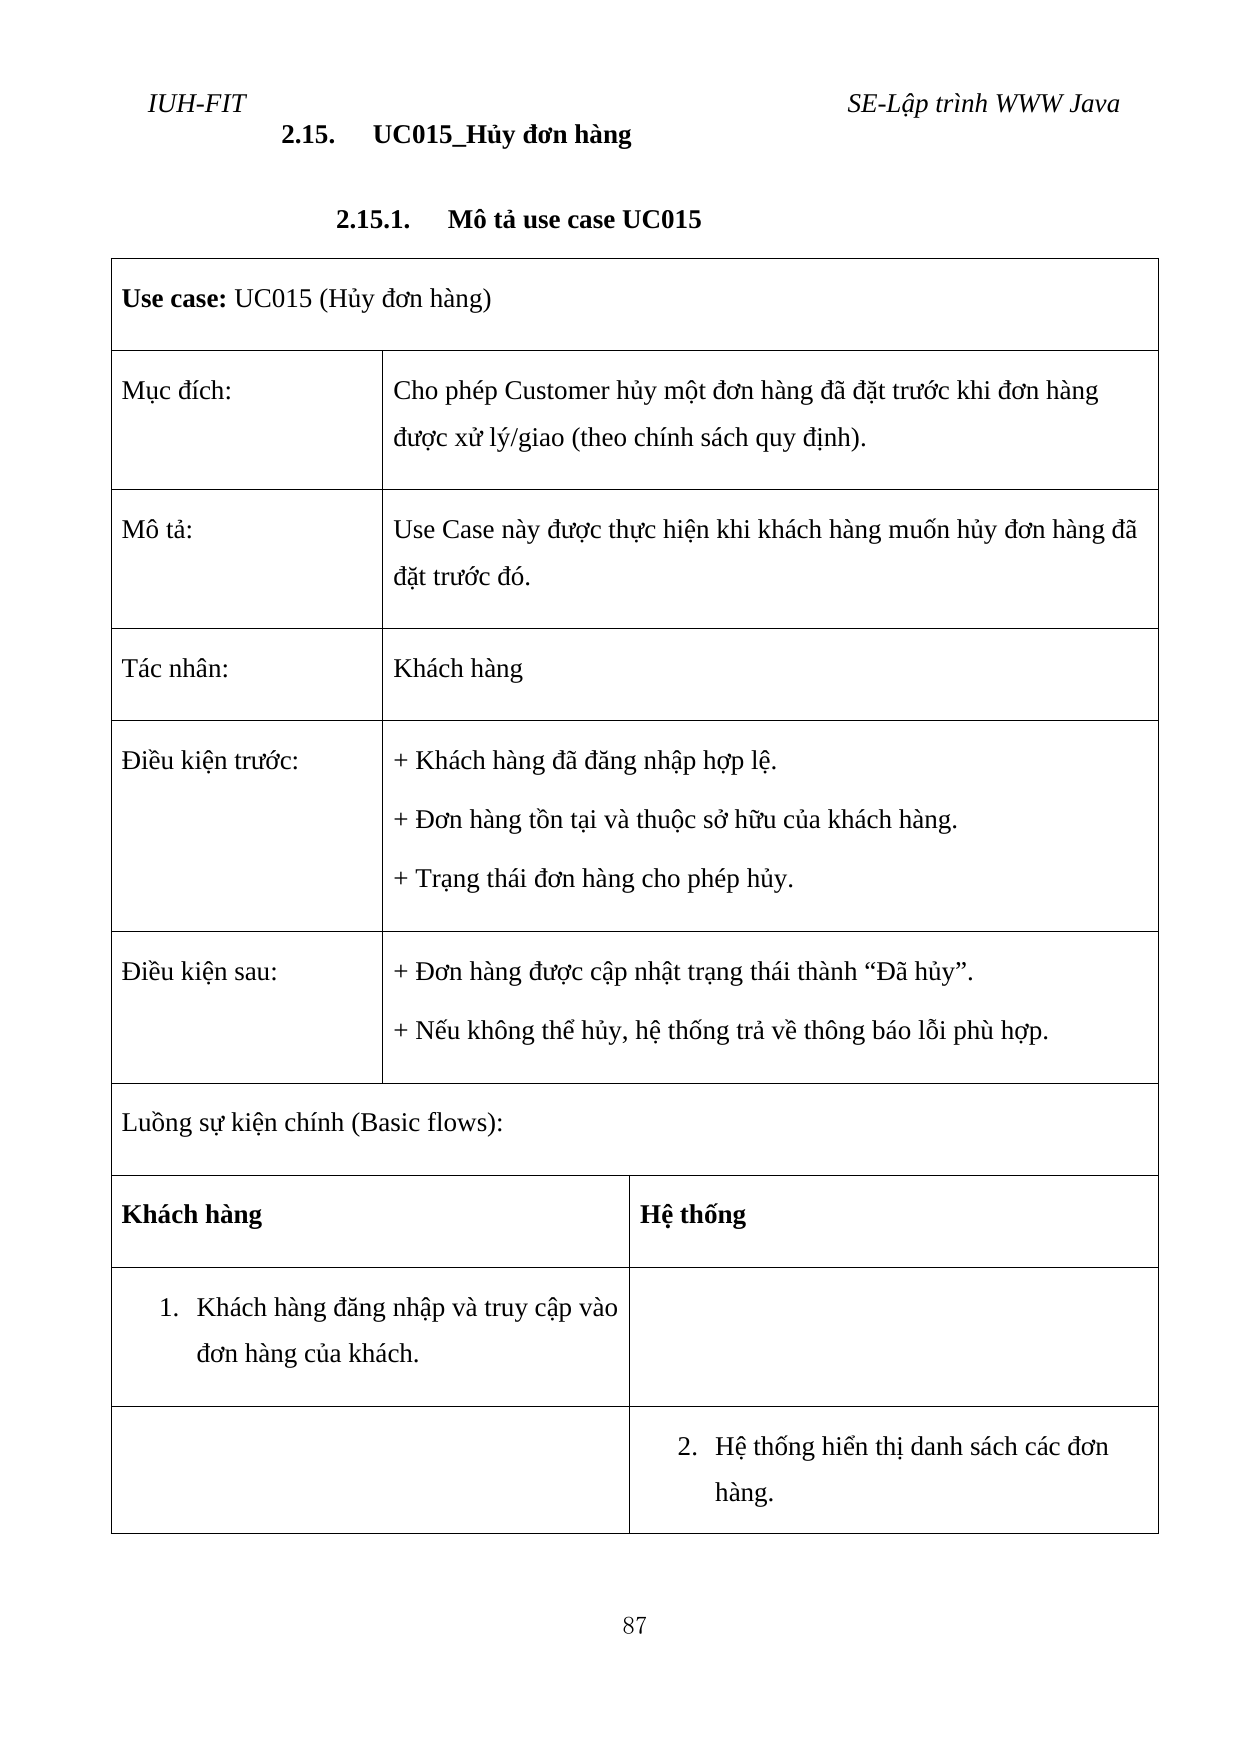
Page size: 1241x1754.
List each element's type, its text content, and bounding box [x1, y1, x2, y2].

table_cell [112, 1407, 629, 1532]
table_cell Luồng sự kiện chính (Basic flows): [112, 1084, 1158, 1175]
table_cell Mục đích: [112, 351, 382, 489]
table_header Use case: UC015 (Hủy đơn hàng) [112, 259, 1158, 350]
subtitle Mô tả use case UC015 [410, 203, 1122, 234]
table_cell Tác nhân: [112, 629, 382, 720]
table_cell Mô tả: [112, 490, 382, 628]
table_cell Khách hàng [112, 1176, 629, 1267]
table_cell [630, 1268, 1158, 1406]
table_cell Khách hàng [383, 629, 1158, 720]
table_cell Use Case này được thực hiện khi khách hàng muốn hủy đơn hàng đã đặt trước đó. [383, 490, 1158, 628]
table_cell Cho phép Customer hủy một đơn hàng đã đặt trước khi đơn hàng được xử lý/giao (theo chính sách quy định). [383, 351, 1158, 489]
table_cell Điều kiện sau: [112, 932, 382, 1082]
table_cell Hệ thống hiển thị danh sách các đơn hàng. [630, 1407, 1158, 1532]
table_cell + Khách hàng đã đăng nhập hợp lệ. + Đơn hàng tồn tại và thuộc sở hữu của khách hàng. + Trạng thái đơn hàng cho phép hủy. [383, 721, 1158, 931]
table_cell Điều kiện trước: [112, 721, 382, 931]
table_cell Khách hàng đăng nhập và truy cập vào đơn hàng của khách. [112, 1268, 629, 1406]
subtitle UC015_Hủy đơn hàng [335, 119, 1122, 150]
table_cell Hệ thống [630, 1176, 1158, 1267]
table_cell + Đơn hàng được cập nhật trạng thái thành “Đã hủy”. + Nếu không thể hủy, hệ thống trả về thông báo lỗi phù hợp. [383, 932, 1158, 1082]
